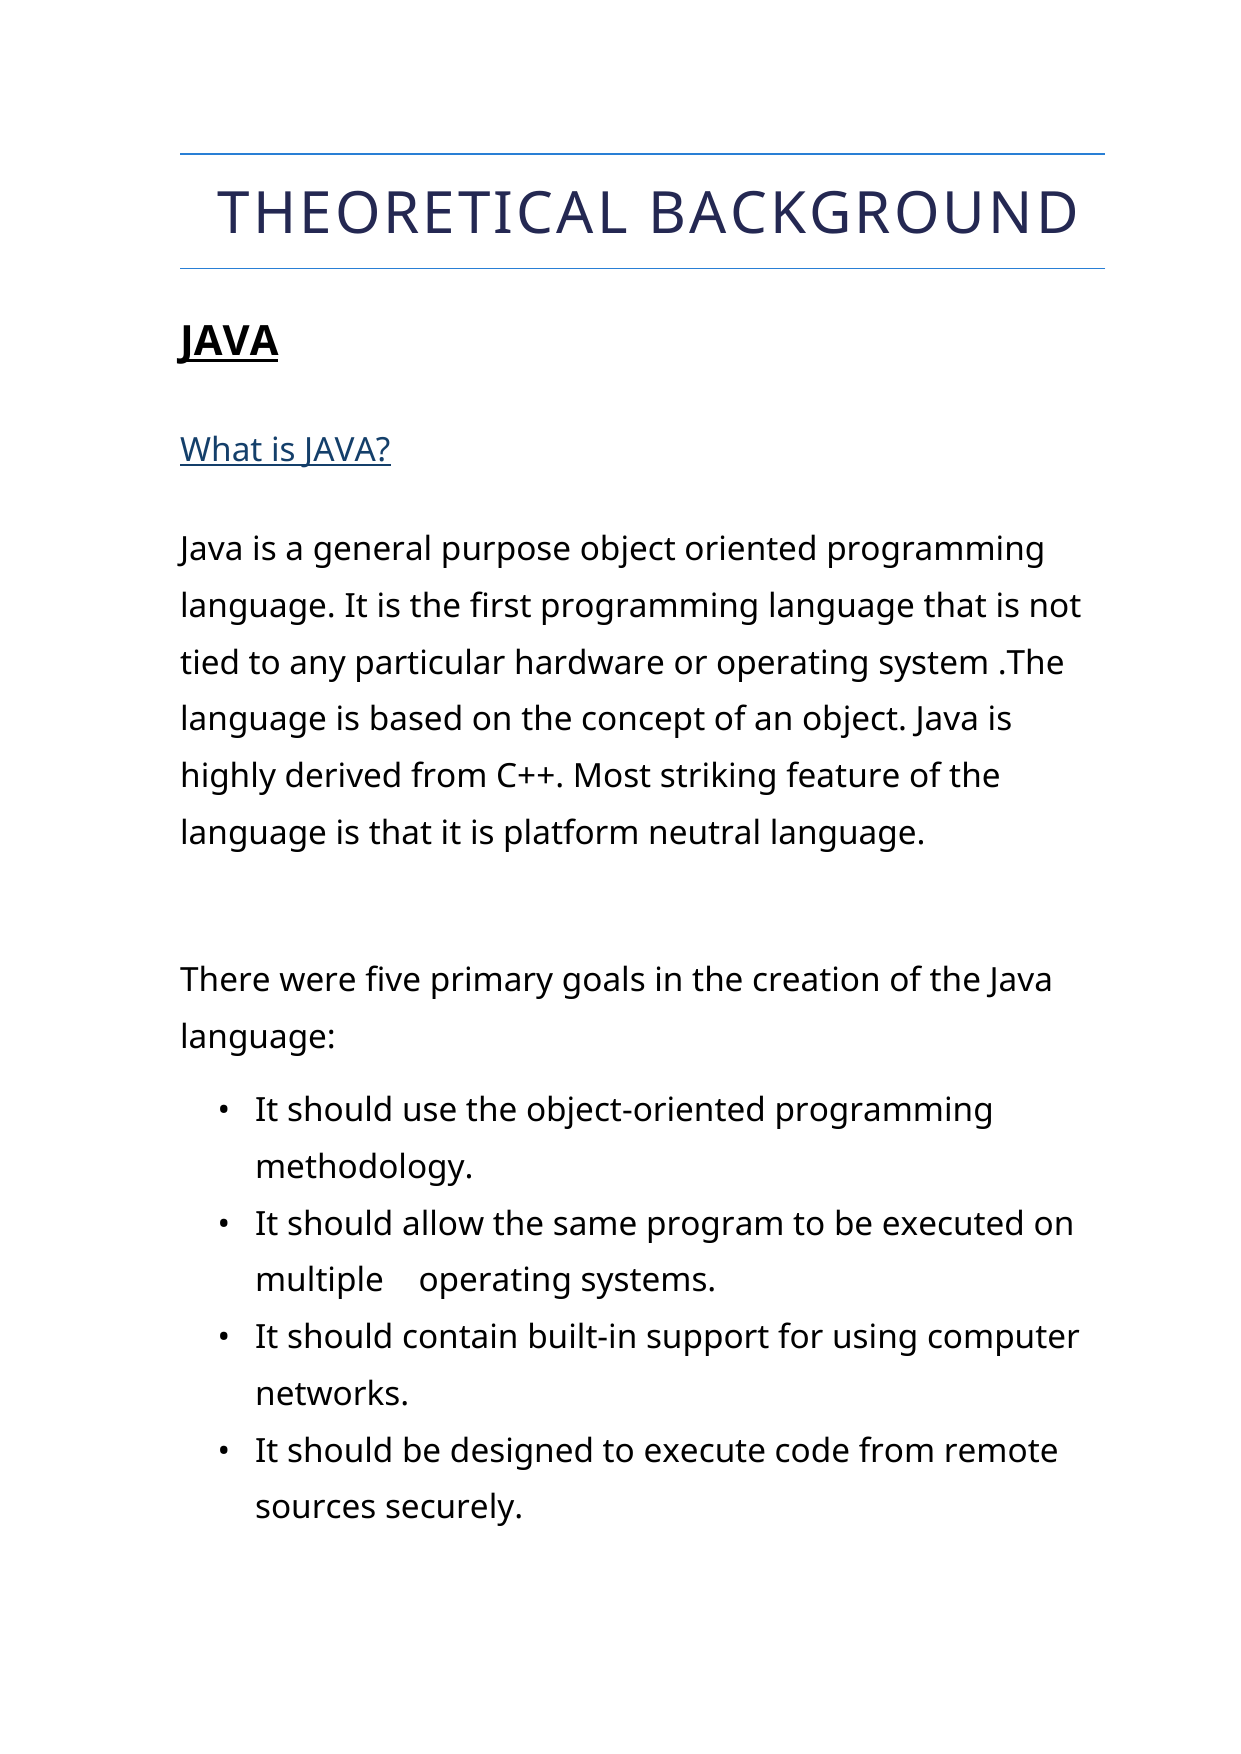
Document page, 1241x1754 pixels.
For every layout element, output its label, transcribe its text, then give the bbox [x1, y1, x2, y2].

text Java is a general purpose object oriented programming language. It is the first programming language that is not tied to any particular hardware or operating system .The language is based on the concept of an object. Java is highly derived from C++. Most striking feature of the language is that it is platform neutral language. [180, 525, 1105, 854]
list It should contain built-in support for using computer networks. [217, 1313, 1105, 1415]
text Theoretical Background [180, 155, 1105, 268]
list It should use the object-oriented programming methodology. [217, 1086, 1105, 1188]
subtitle What is JAVA? [180, 426, 1105, 471]
text There were five primary goals in the creation of the Java language: [180, 956, 1105, 1058]
subtitle JAVA [180, 311, 1105, 368]
list It should allow the same program to be executed on multiple operating systems. [217, 1199, 1105, 1302]
list It should be designed to execute code from remote sources securely. [217, 1426, 1105, 1529]
